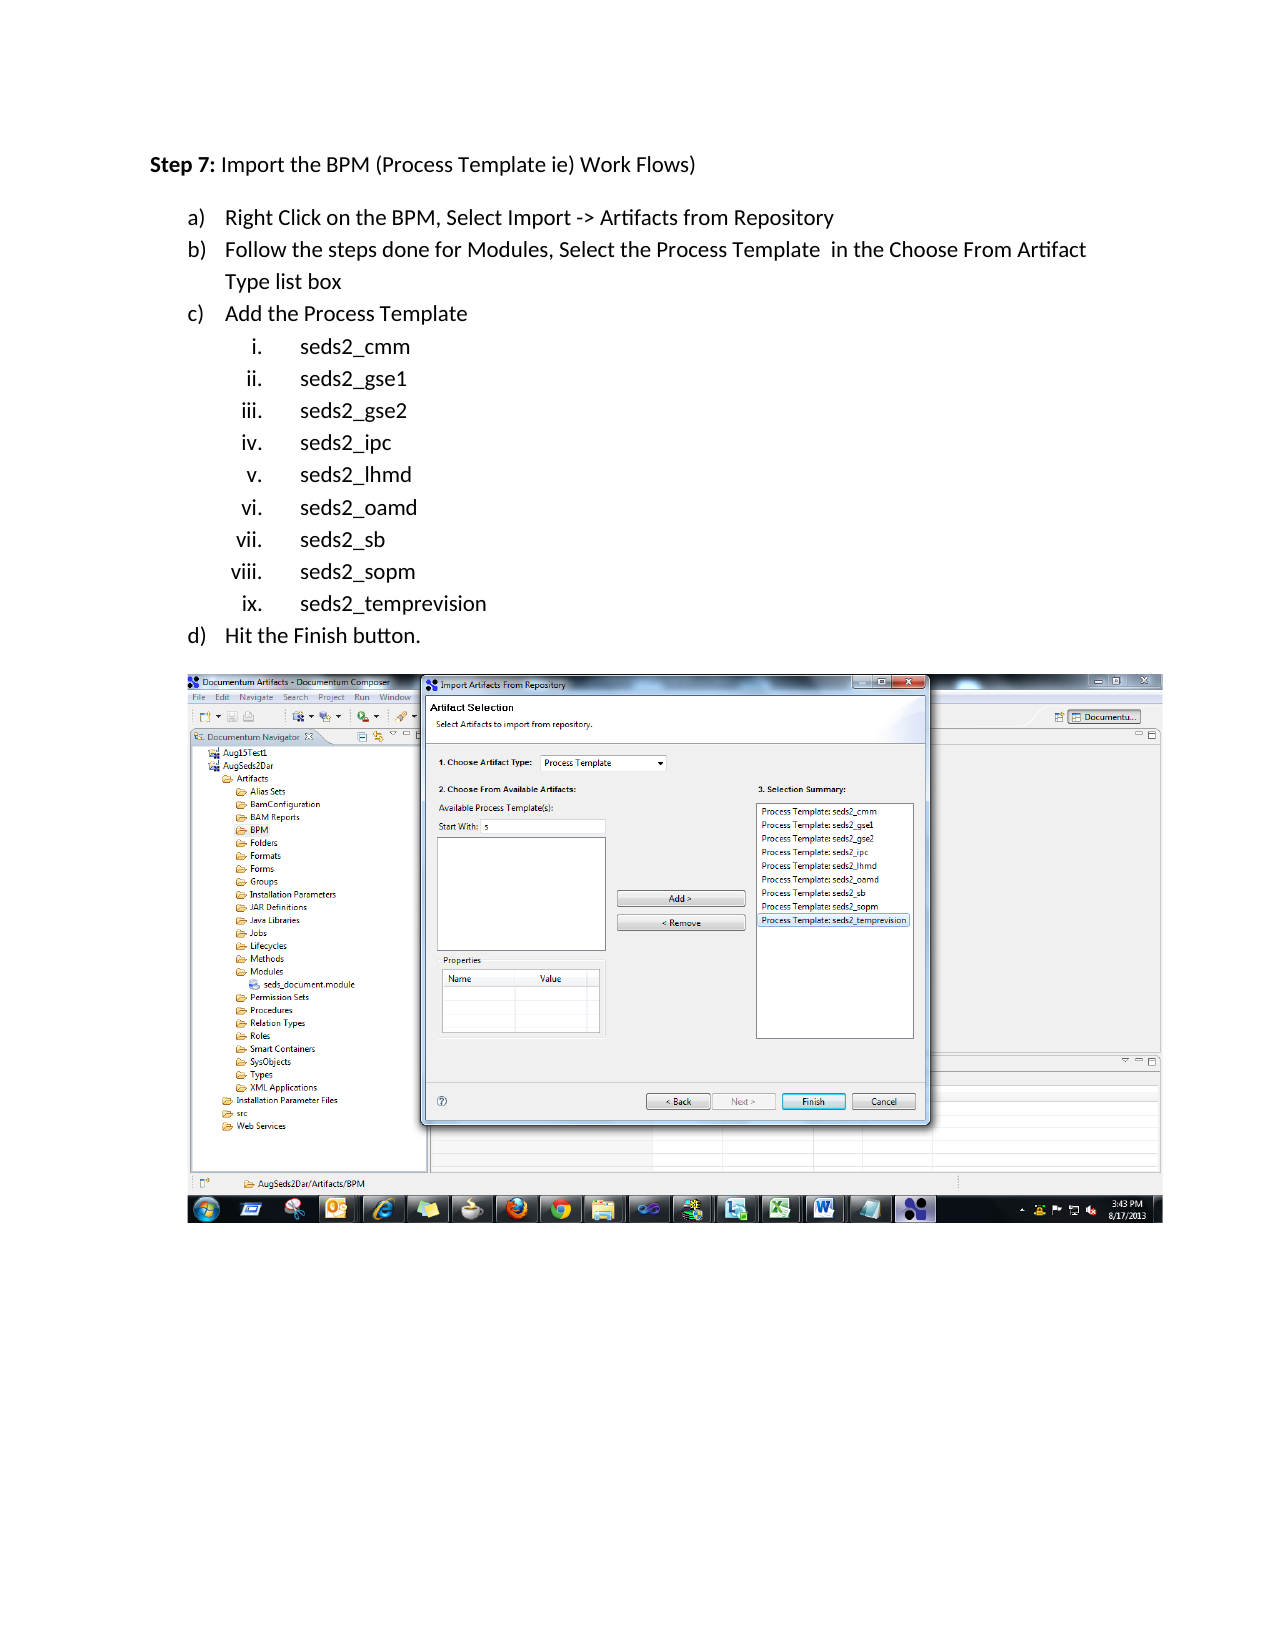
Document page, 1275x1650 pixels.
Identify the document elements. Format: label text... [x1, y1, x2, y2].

list seds2_cmm [262, 332, 1125, 360]
list seds2_lhmd [262, 461, 1125, 488]
list Hit the Finish button. [187, 621, 1125, 649]
list Add the Process Template [187, 299, 1125, 328]
list seds2_gse2 [262, 396, 1125, 424]
picture [187, 674, 1163, 1223]
text Step 7: Import the BPM (Process Template ie) Work Flows) [150, 150, 1125, 178]
list Follow the steps done for Modules, Select the Process Template in the Choose From Artifact Type list box [187, 235, 1125, 295]
list seds2_gse1 [262, 364, 1125, 392]
list seds2_sopm [262, 557, 1125, 585]
list seds2_ipc [262, 428, 1125, 456]
list seds2_sb [262, 525, 1125, 553]
list Right Click on the BPM, Select Import -> Artifacts from Repository [187, 203, 1125, 231]
list seds2_temprevision [262, 589, 1125, 617]
list seds2_oamd [262, 493, 1125, 521]
